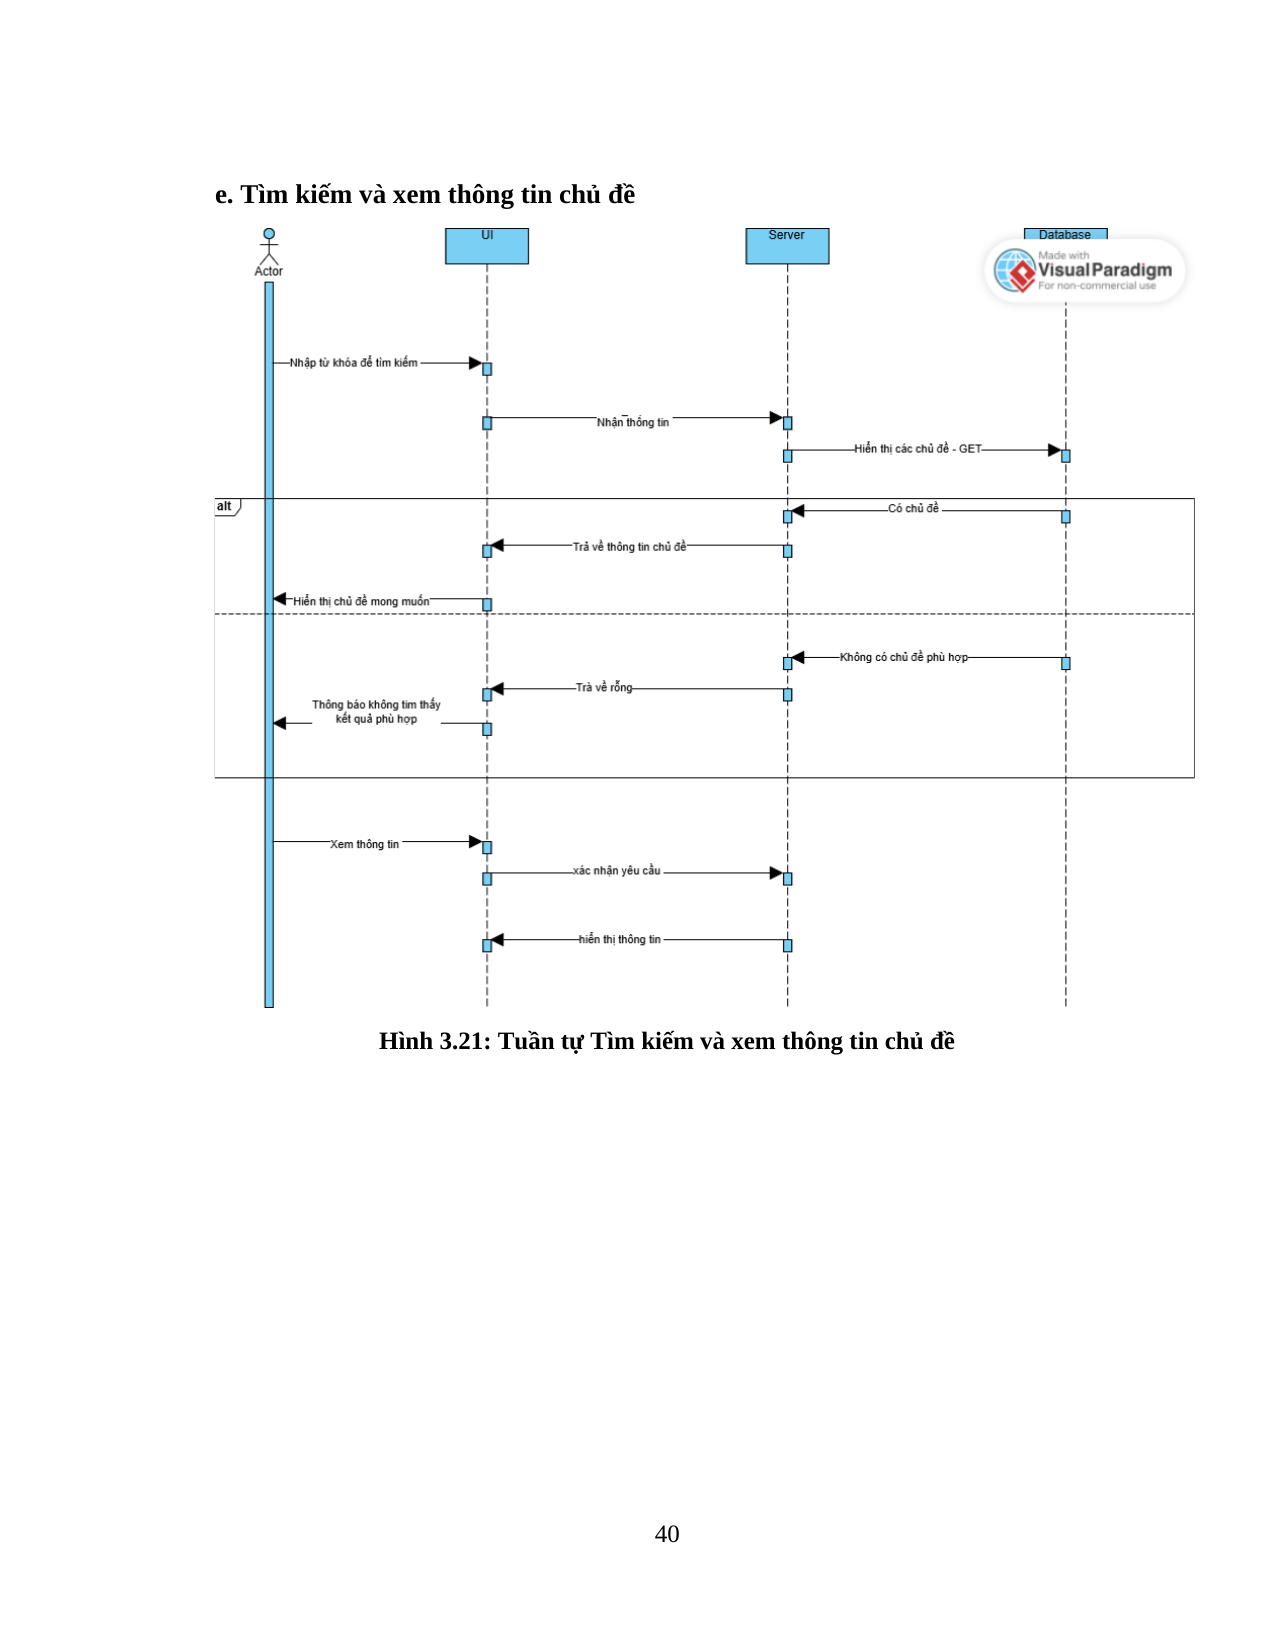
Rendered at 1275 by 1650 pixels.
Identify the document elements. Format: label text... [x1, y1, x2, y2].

text e. Tìm kiếm và xem thông tin chủ đề [215, 178, 1157, 209]
text Hình 3.21: Tuần tự Tìm kiếm và xem thông tin chủ đề [177, 1026, 1157, 1055]
picture [214, 228, 1195, 1008]
